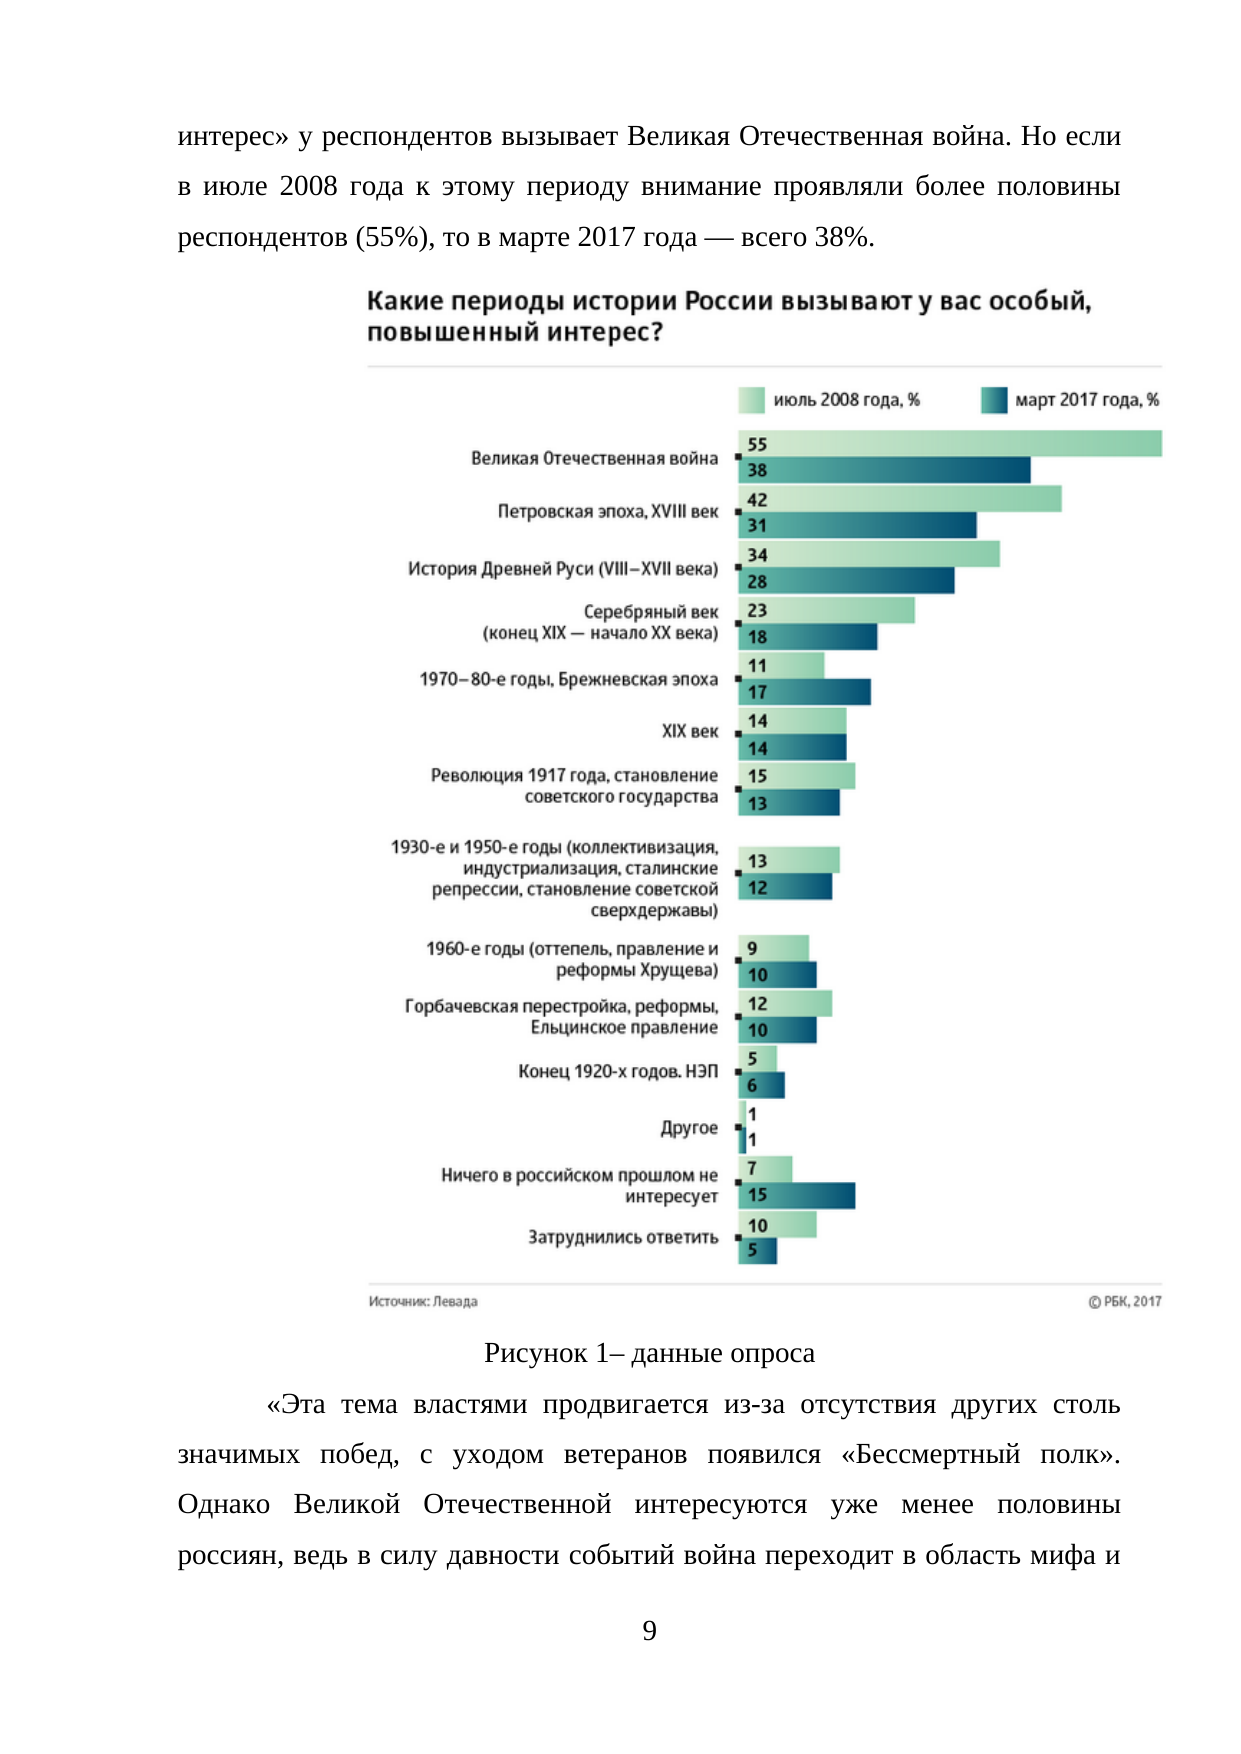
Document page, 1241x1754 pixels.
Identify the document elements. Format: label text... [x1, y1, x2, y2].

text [177, 118, 1122, 252]
picture [251, 269, 1196, 1319]
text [177, 1386, 1122, 1570]
